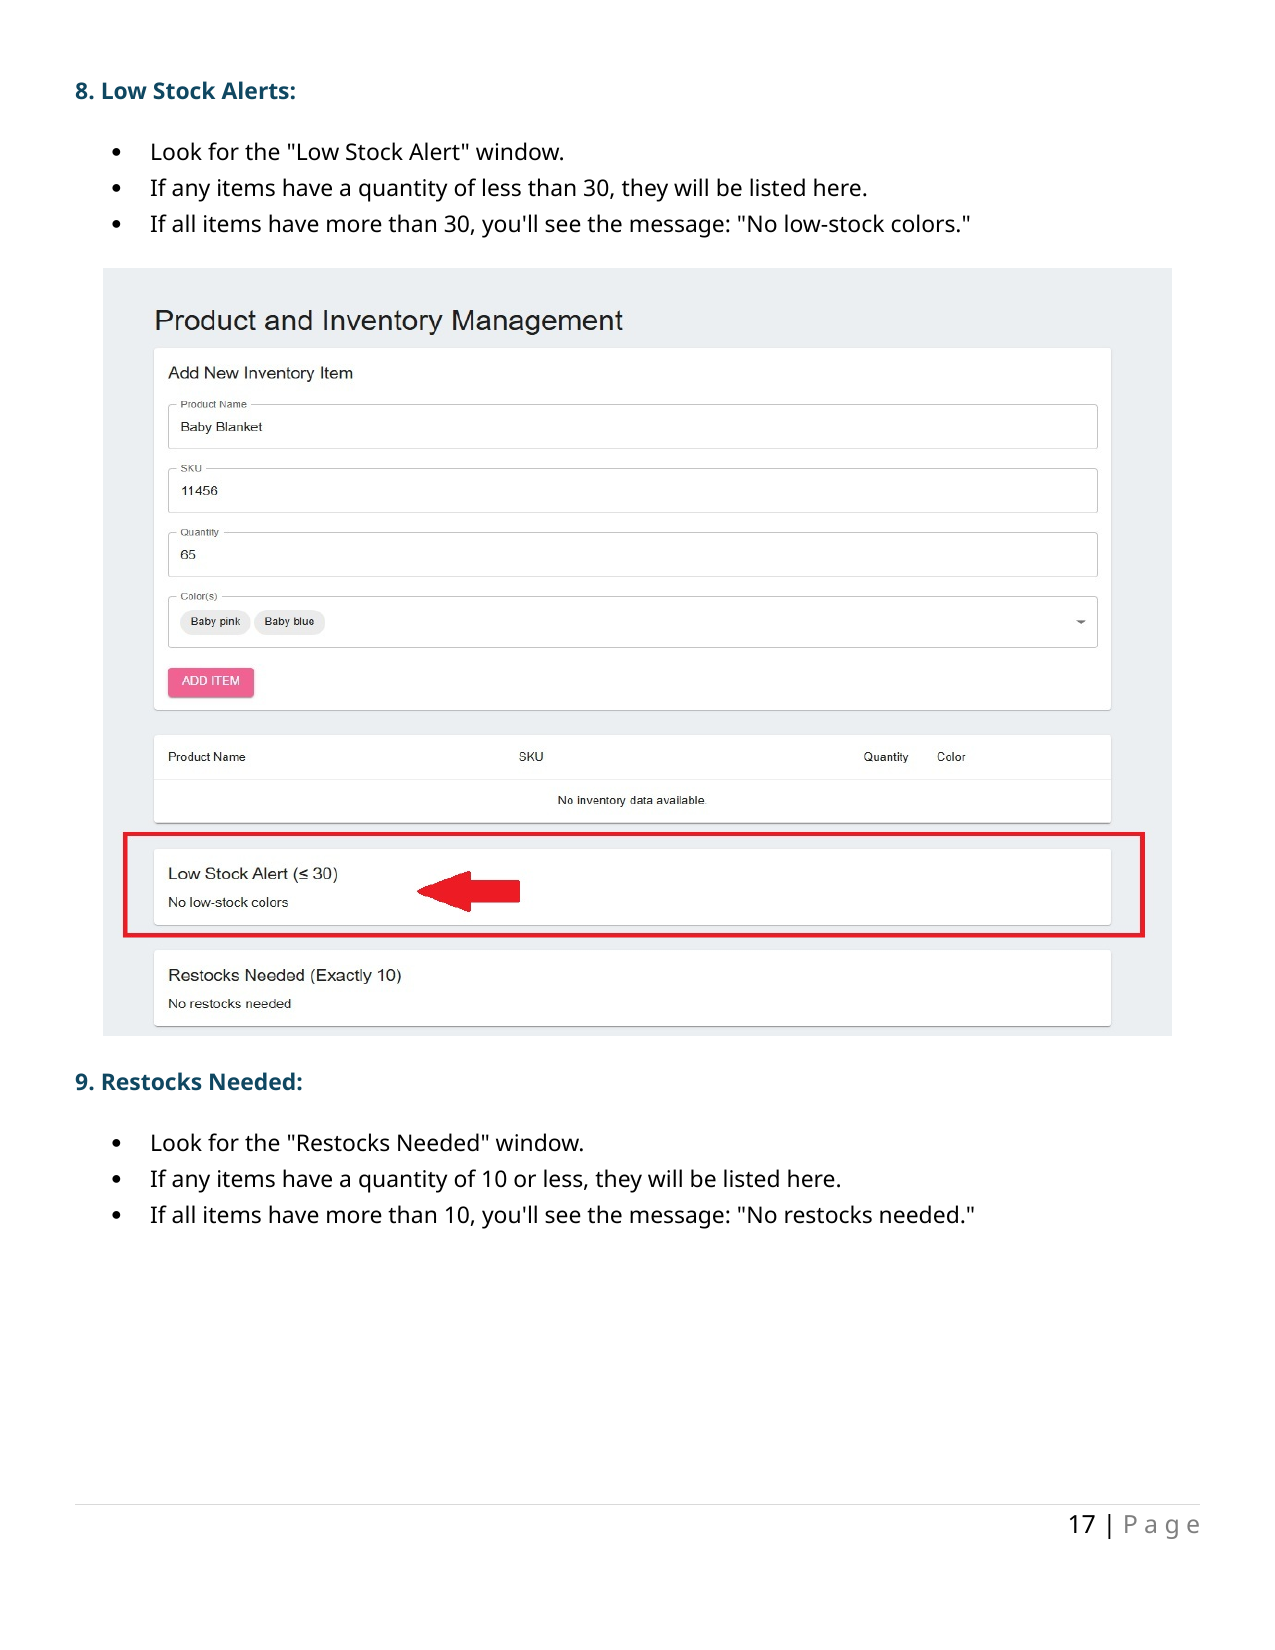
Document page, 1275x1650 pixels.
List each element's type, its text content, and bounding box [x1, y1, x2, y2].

list Look for the "Restocks Needed" window. [112, 1127, 1200, 1158]
list If all items have more than 30, you'll see the message: "No low-stock colors." [112, 208, 1200, 239]
list Look for the "Low Stock Alert" window. [112, 136, 1200, 167]
list If all items have more than 10, you'll see the message: "No restocks needed." [112, 1199, 1200, 1230]
subtitle 8. Low Stock Alerts: [75, 75, 1200, 106]
picture [103, 268, 1172, 1036]
subtitle 9. Restocks Needed: [75, 1066, 1200, 1097]
list If any items have a quantity of less than 30, they will be listed here. [112, 172, 1200, 203]
list If any items have a quantity of 10 or less, they will be listed here. [112, 1163, 1200, 1194]
